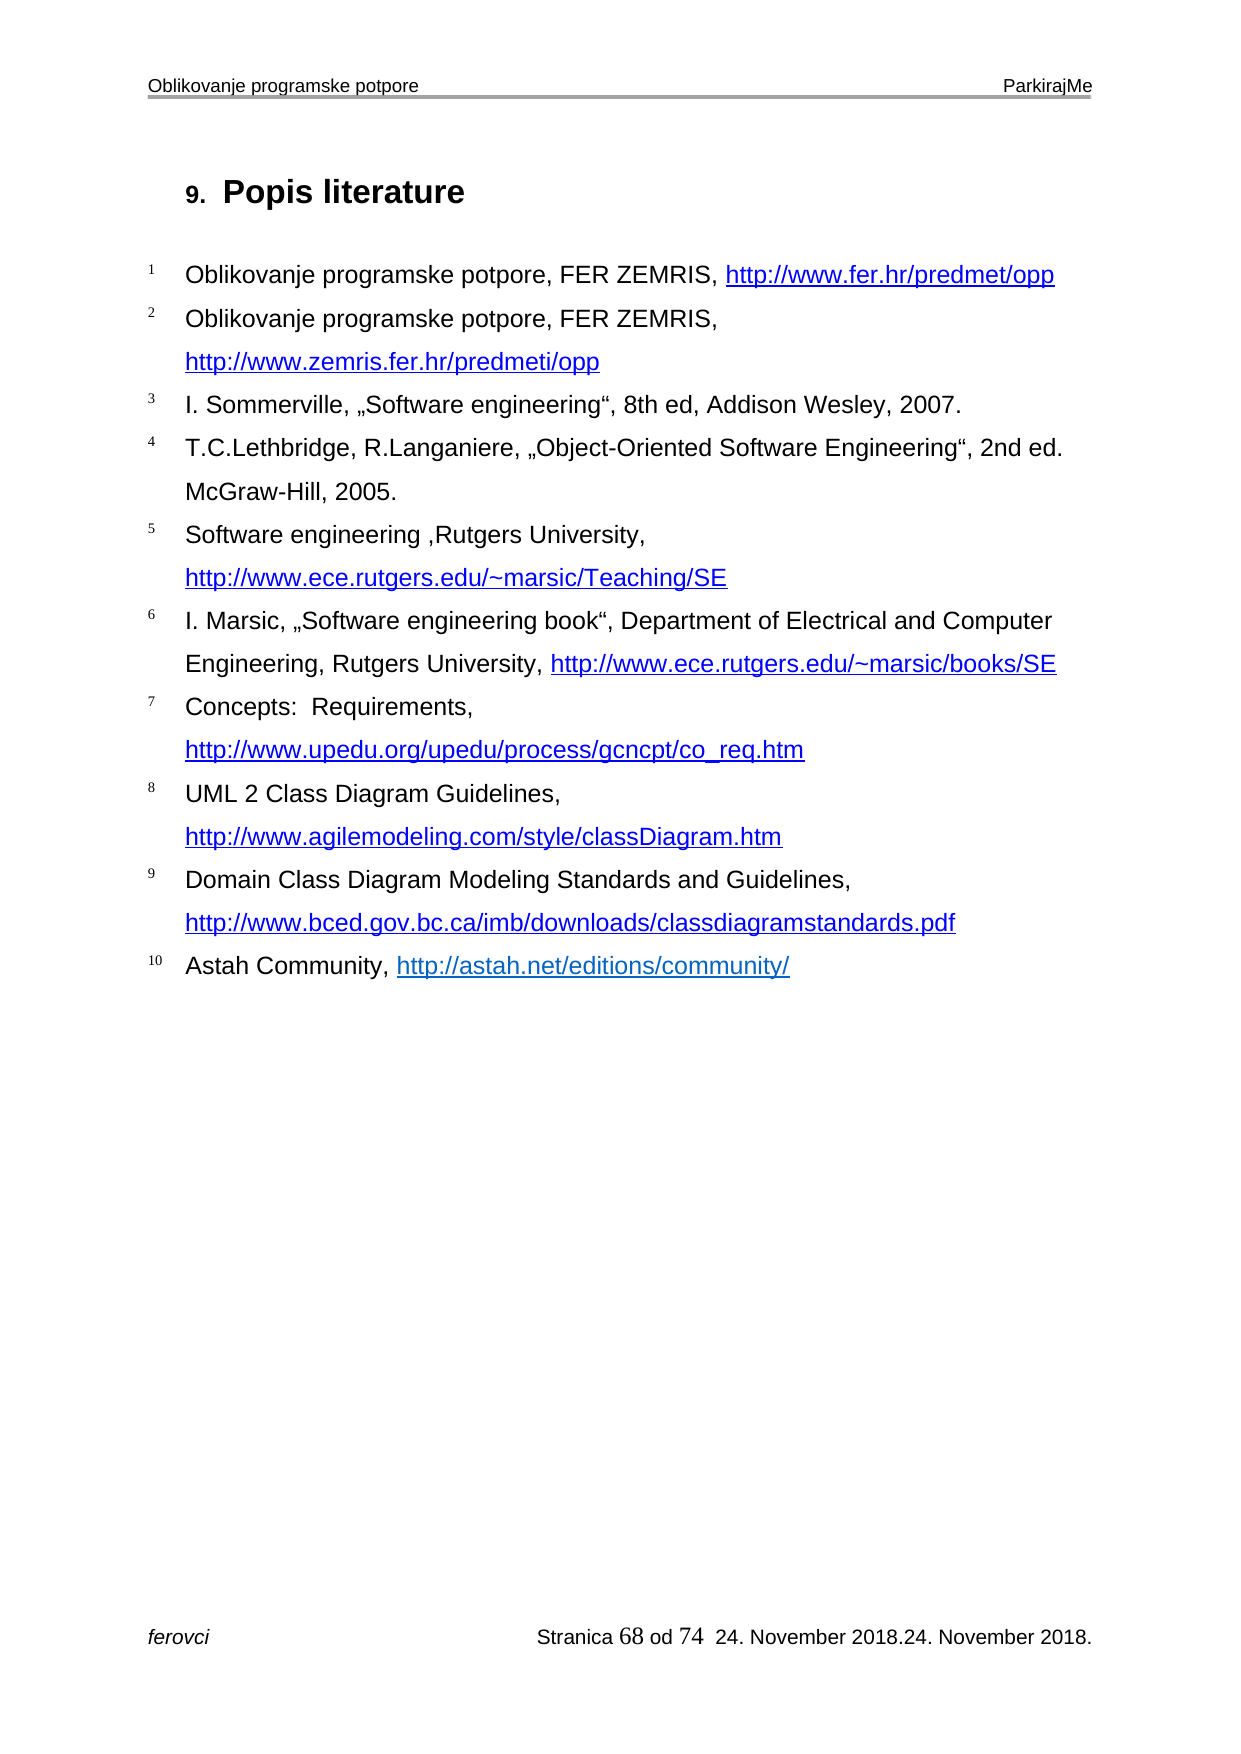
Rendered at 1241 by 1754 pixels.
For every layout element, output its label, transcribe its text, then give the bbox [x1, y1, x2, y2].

list Astah Community, http://astah.net/editions/community/ [148, 951, 1093, 980]
picture [147, 95, 1092, 99]
list I. Marsic, „Software engineering book“, Department of Electrical and Computer Engineering, Rutgers University, http://www.ece.rutgers.edu/~marsic/books/SE [148, 606, 1093, 678]
list Oblikovanje programske potpore, FER ZEMRIS, http://www.zemris.fer.hr/predmeti/opp [148, 304, 1093, 376]
subtitle Popis literature [185, 173, 1093, 211]
list Oblikovanje programske potpore, FER ZEMRIS, http://www.fer.hr/predmet/opp [148, 260, 1093, 289]
list T.C.Lethbridge, R.Langaniere, „Object-Oriented Software Engineering“, 2nd ed. McGraw-Hill, 2005. [148, 433, 1093, 505]
list Software engineering ,Rutgers University, http://www.ece.rutgers.edu/~marsic/Teaching/SE [148, 519, 1093, 592]
list Domain Class Diagram Modeling Standards and Guidelines, http://www.bced.gov.bc.ca/imb/downloads/classdiagramstandards.pdf [148, 865, 1093, 937]
list I. Sommerville, „Software engineering“, 8th ed, Addison Wesley, 2007. [148, 390, 1093, 419]
list UML 2 Class Diagram Guidelines, http://www.agilemodeling.com/style/classDiagram.htm [148, 779, 1093, 851]
list Concepts: Requirements, http://www.upedu.org/upedu/process/gcncpt/co_req.htm [148, 692, 1093, 764]
